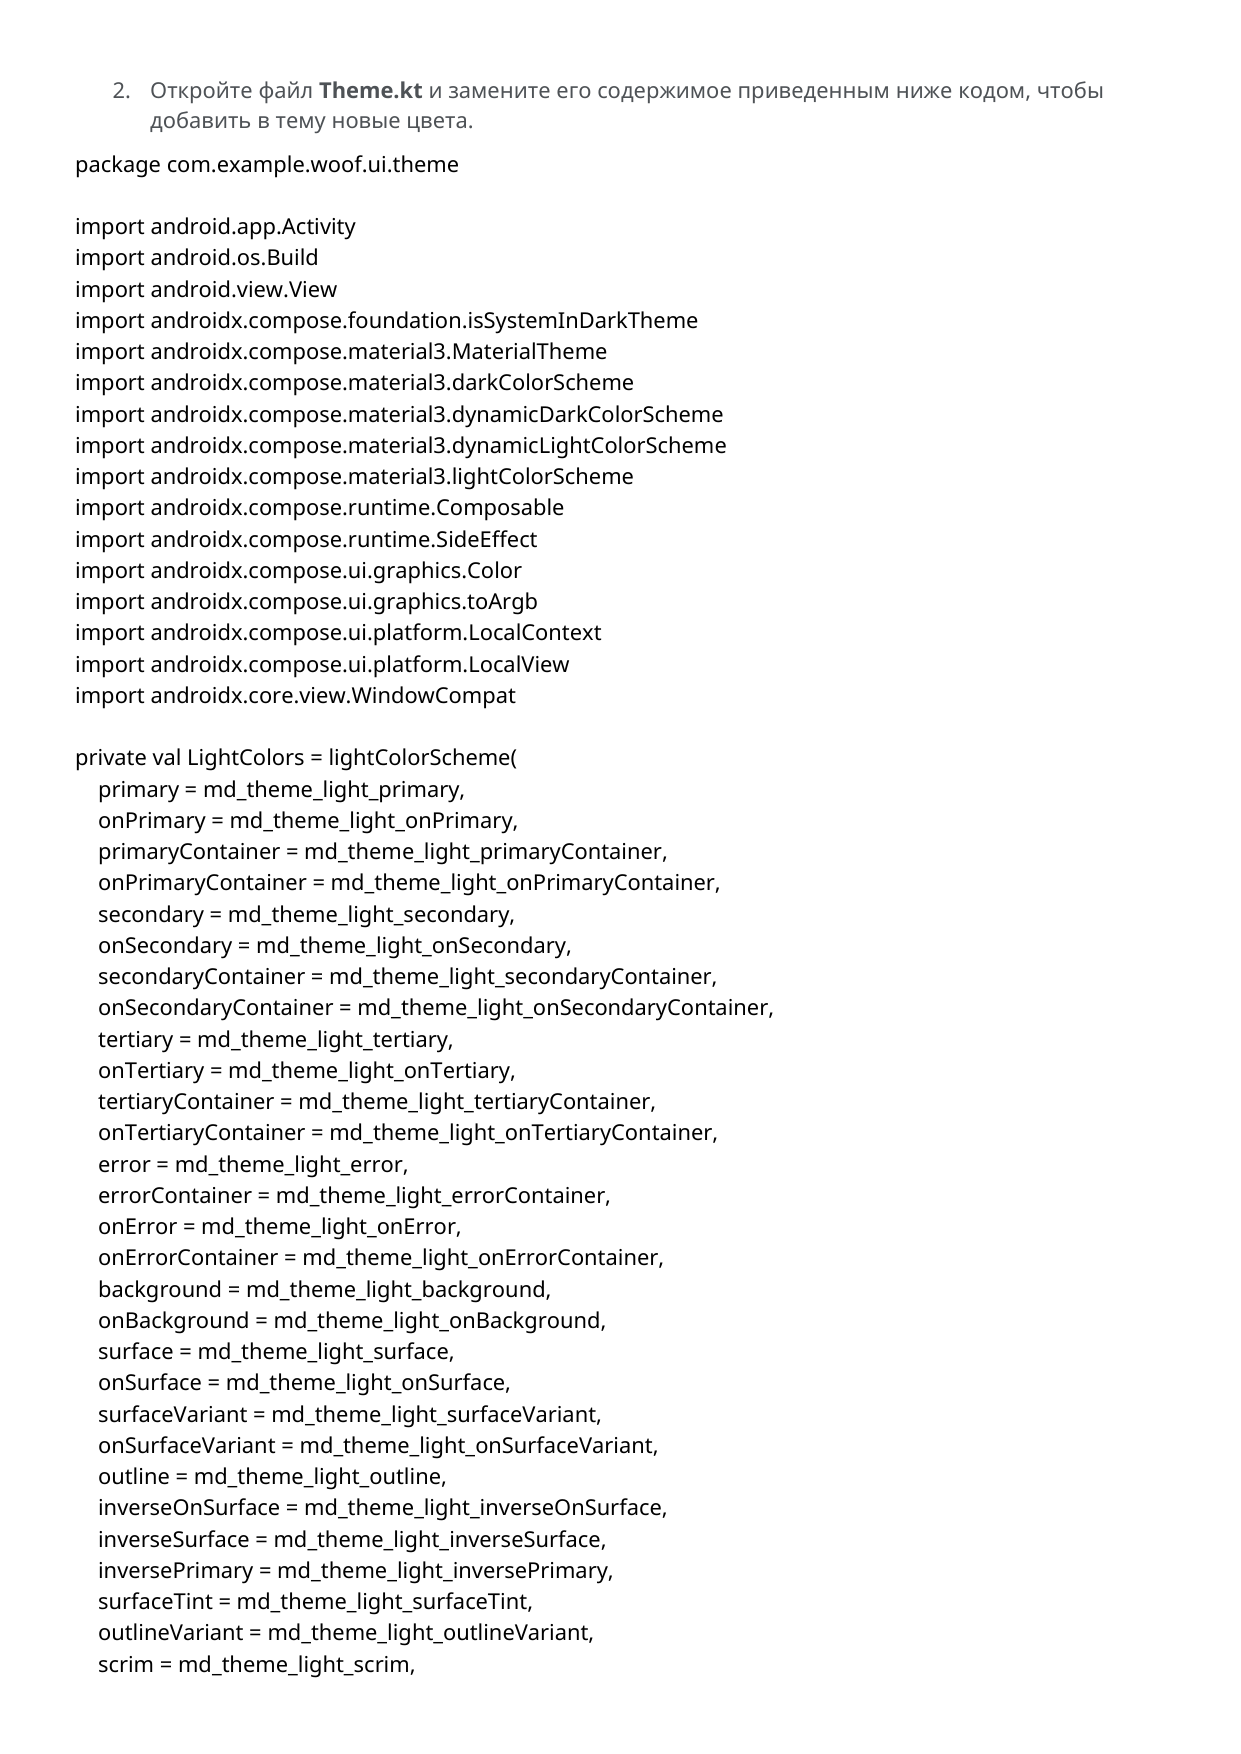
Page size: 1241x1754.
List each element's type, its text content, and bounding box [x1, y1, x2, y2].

list Откройте файл Theme.kt и замените его содержимое приведенным ниже кодом, чтобы добавить в тему новые цвета. [112, 75, 1165, 134]
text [75, 147, 1165, 1678]
